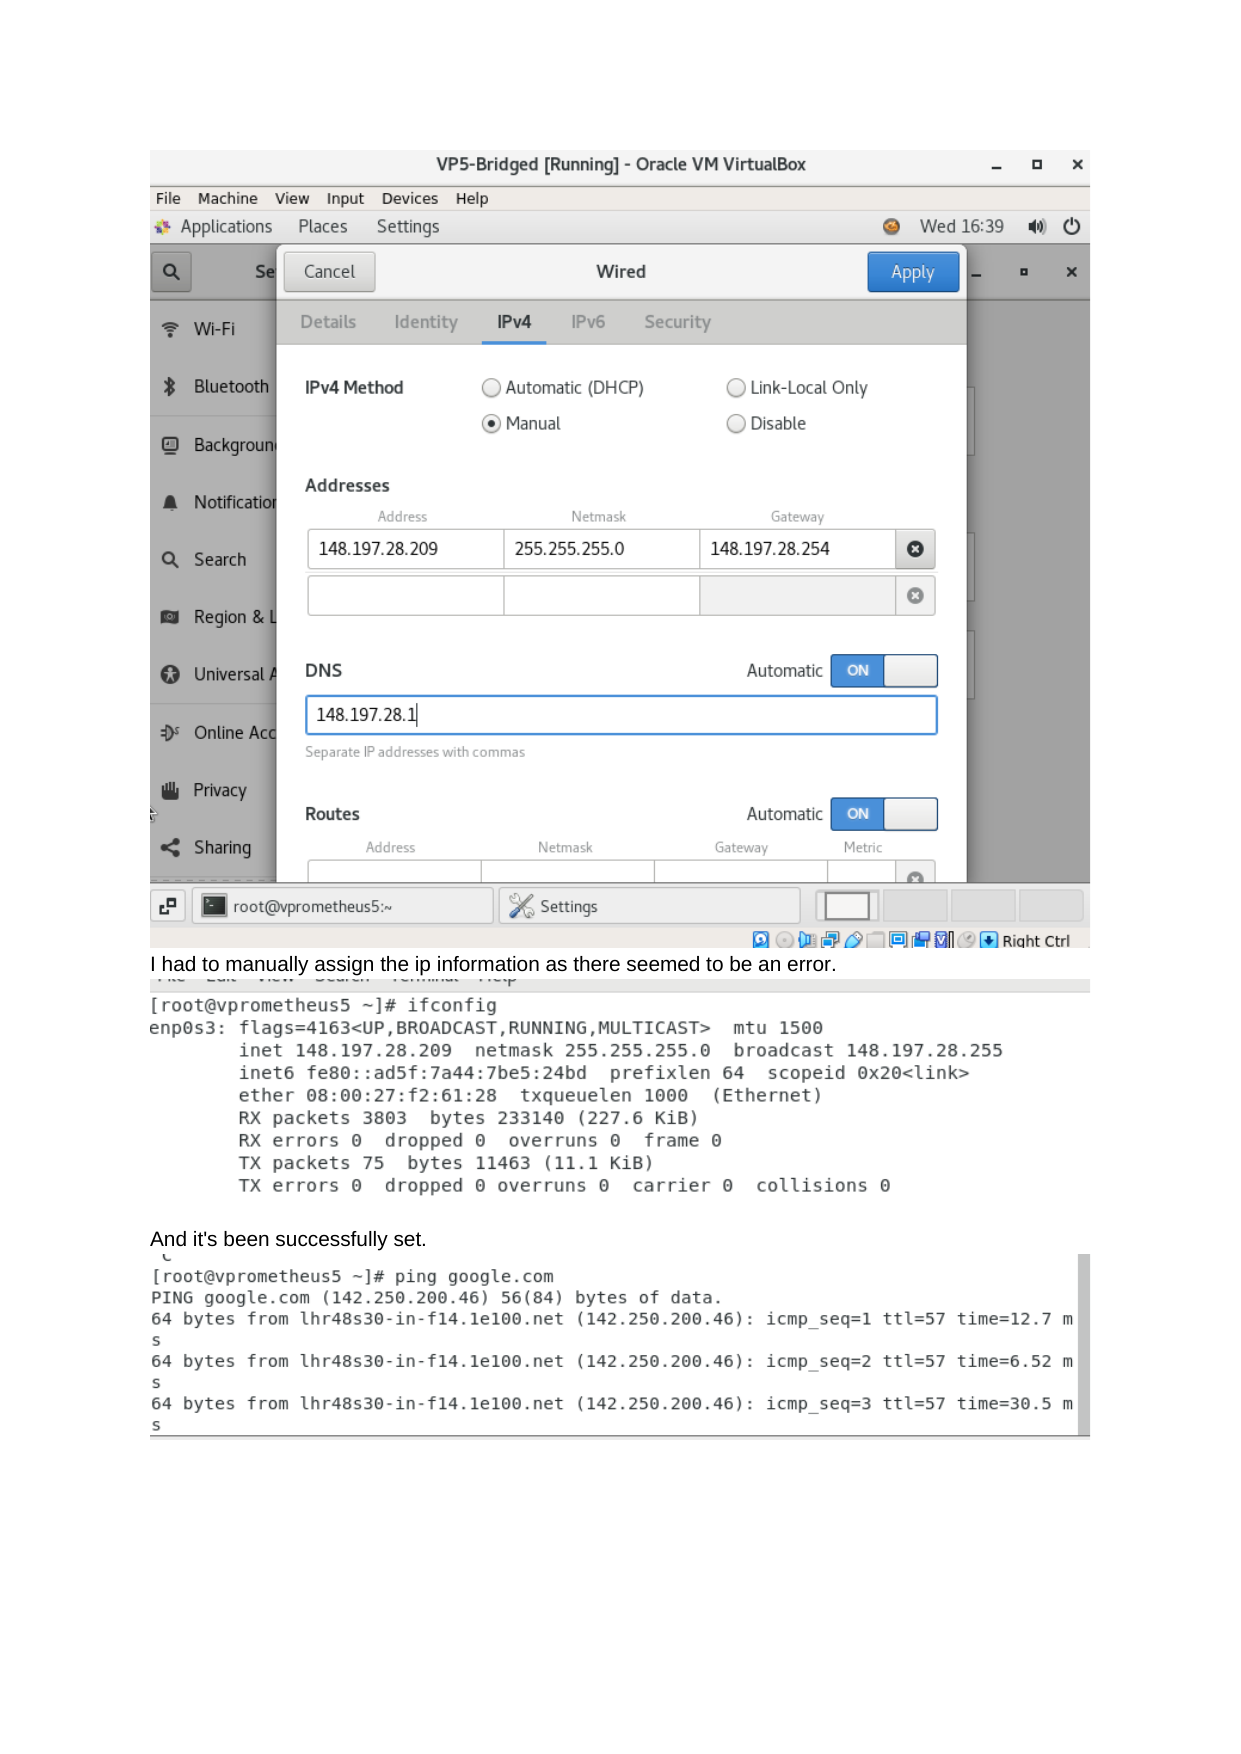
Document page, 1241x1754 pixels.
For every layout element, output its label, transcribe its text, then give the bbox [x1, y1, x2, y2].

text And it's been successfully set. [150, 1227, 1090, 1251]
picture [150, 1254, 1091, 1440]
picture [150, 150, 1091, 948]
text I had to manually assign the ip information as there seemed to be an error. [150, 952, 1090, 976]
picture [150, 979, 1091, 1223]
